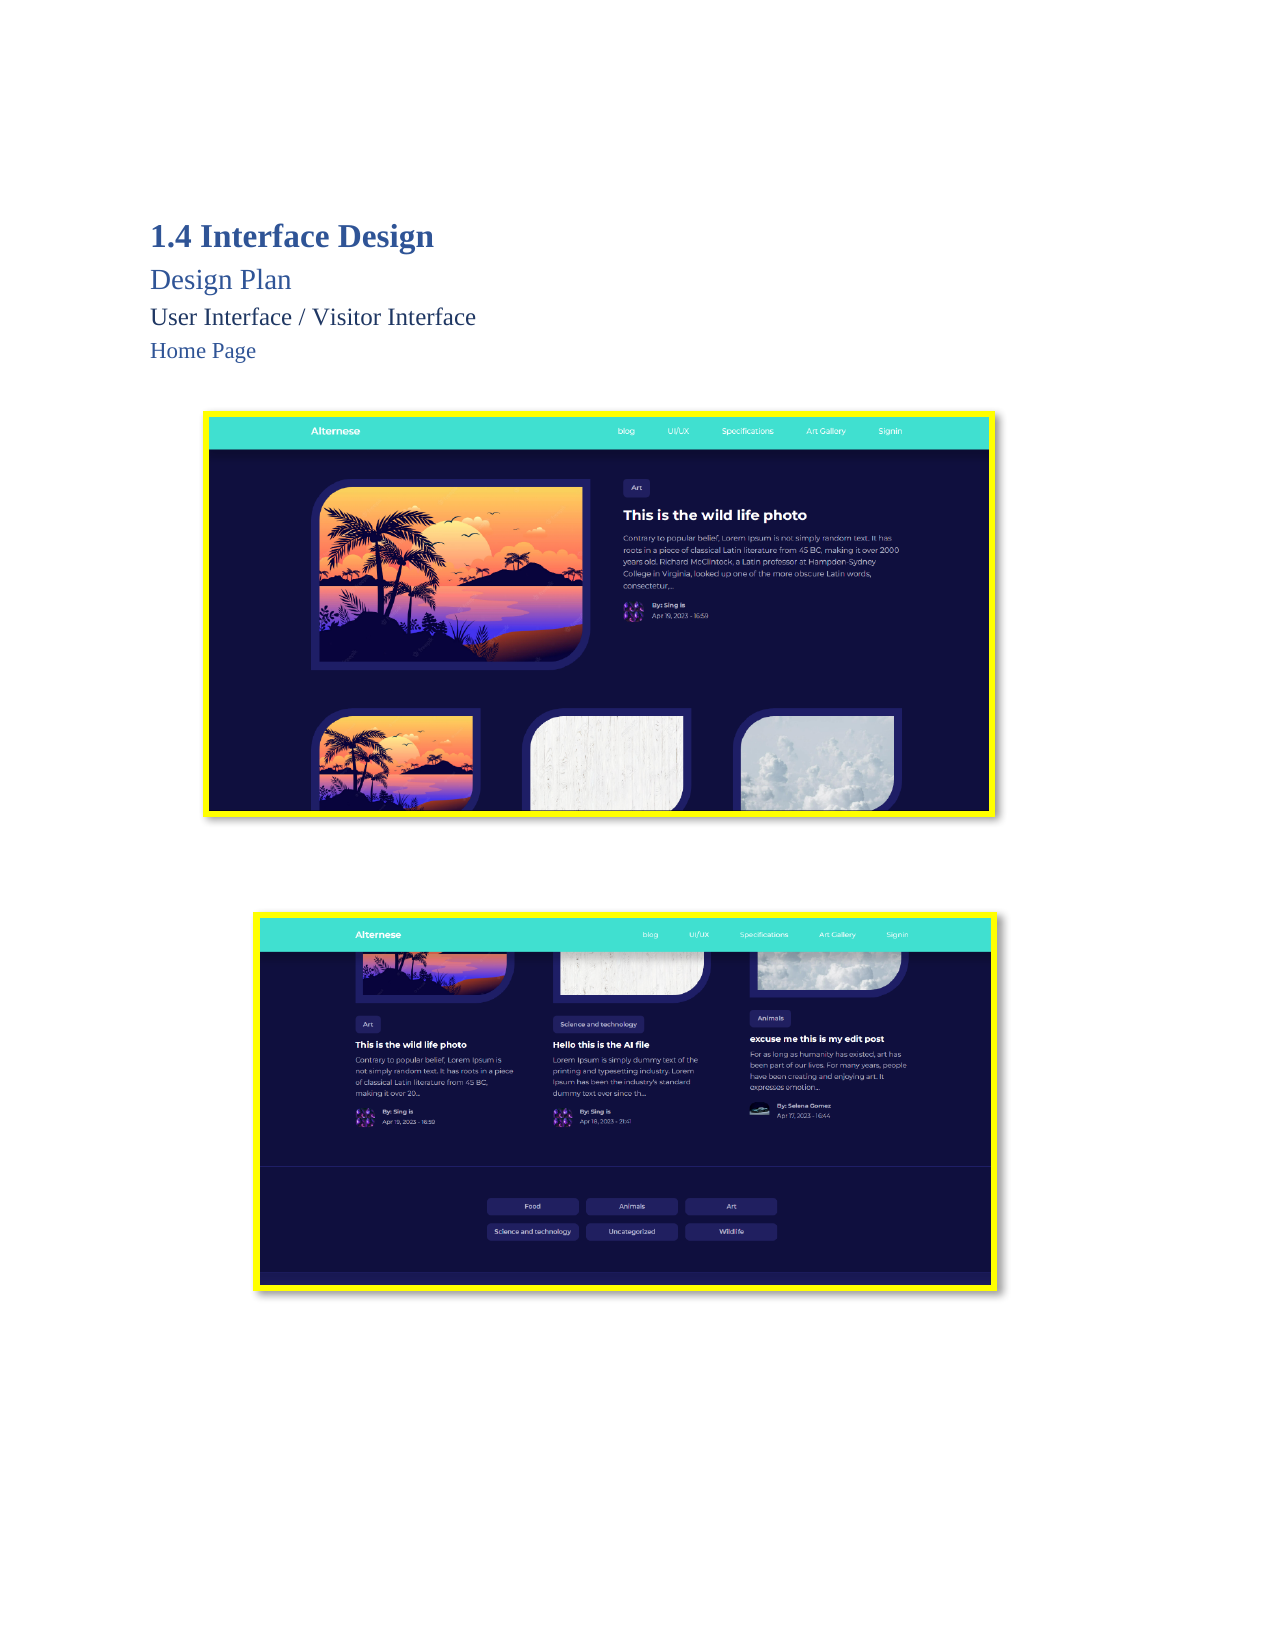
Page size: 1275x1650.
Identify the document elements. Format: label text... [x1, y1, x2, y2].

subtitle Home Page [150, 337, 1125, 364]
subtitle User Interface / Visitor Interface [150, 302, 1125, 331]
subtitle Design Plan [150, 262, 1125, 295]
picture [260, 918, 991, 1285]
subtitle 1.4 Interface Design [150, 216, 1125, 255]
picture [209, 417, 989, 811]
